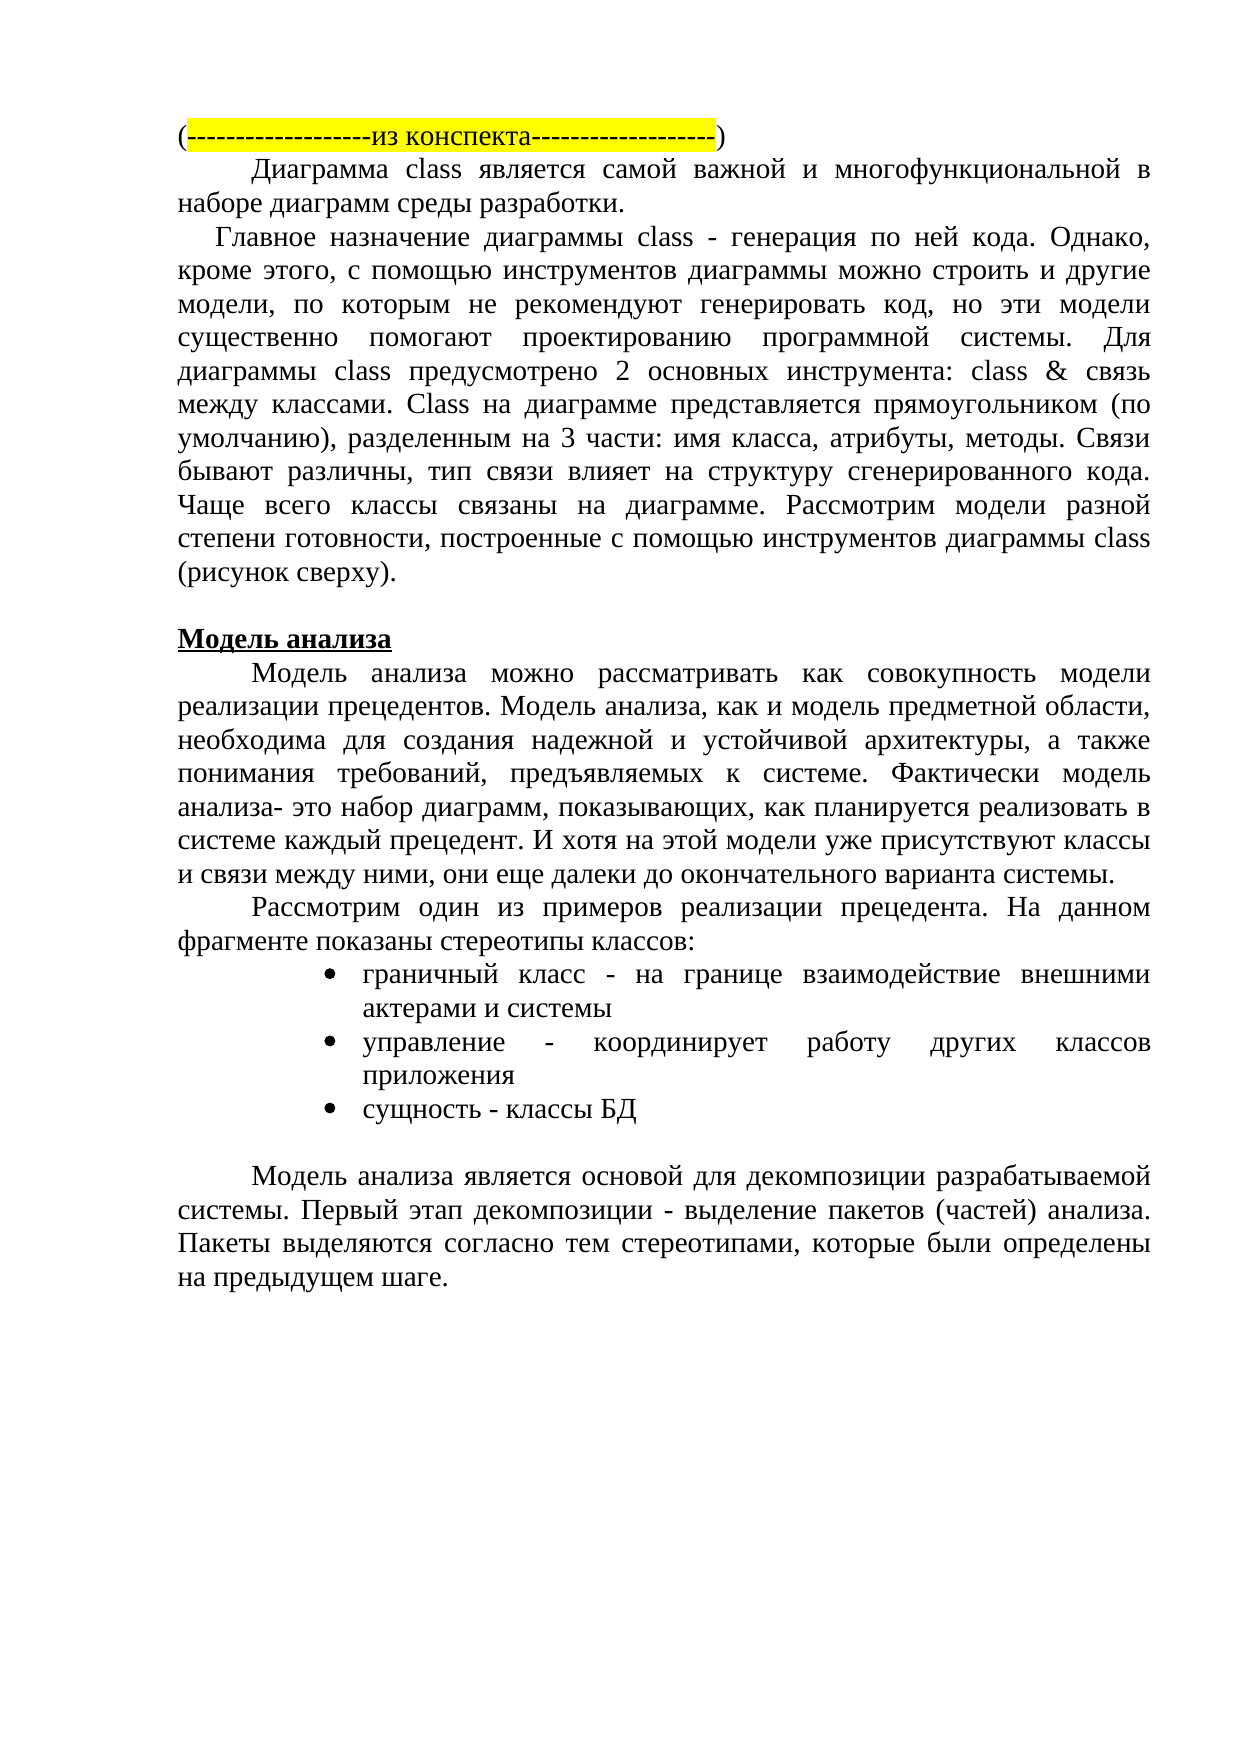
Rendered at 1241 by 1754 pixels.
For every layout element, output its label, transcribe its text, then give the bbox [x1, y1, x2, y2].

text Диаграмма class является самой важной и многофункциональной в наборе диаграмм среды разработки. [177, 152, 1152, 219]
list управление - координирует работу других классов приложения [325, 1024, 1152, 1091]
text Рассмотрим один из примеров реализации прецедента. На данном фрагменте показаны стереотипы классов: [177, 889, 1152, 957]
list граничный класс - на границе взаимодействие внешними актерами и системы [325, 957, 1152, 1024]
text Модель анализа можно рассматривать как совокупность модели реализации прецедентов. Модель анализа, как и модель предметной области, необходима для создания надежной и устойчивой архитектуры, а также понимания требований, предъявляемых к системе. Фактически модель анализа- это набор диаграмм, показывающих, как планируется реализовать в системе каждый прецедент. И хотя на этой модели уже присутствуют классы и связи между ними, они еще далеки до окончательного варианта системы. [177, 655, 1152, 889]
text Главное назначение диаграммы class - генерация по ней кода. Однако, кроме этого, с помощью инструментов диаграммы можно строить и другие модели, по которым не рекомендуют генерировать код, но эти модели существенно помогают проектированию программной системы. Для диаграммы class предусмотрено 2 основных инструмента: class & связь между классами. Class на диаграмме представляется прямоугольником (по умолчанию), разделенным на 3 части: имя класса, атрибуты, методы. Связи бывают различны, тип связи влияет на структуру сгенерированного кода. Чаще всего классы связаны на диаграмме. Рассмотрим модели разной степени готовности, построенные с помощью инструментов диаграммы class (рисунок сверху). [177, 219, 1152, 588]
list сущность - классы БД [325, 1091, 1152, 1125]
text Модель анализа [177, 621, 1152, 655]
text (-------------------из конспекта-------------------) [716, 118, 1152, 152]
text Модель анализа является основой для декомпозиции разрабатываемой системы. Первый этап декомпозиции - выделение пакетов (частей) анализа. Пакеты выделяются согласно тем стереотипами, которые были определены на предыдущем шаге. [177, 1158, 1152, 1292]
